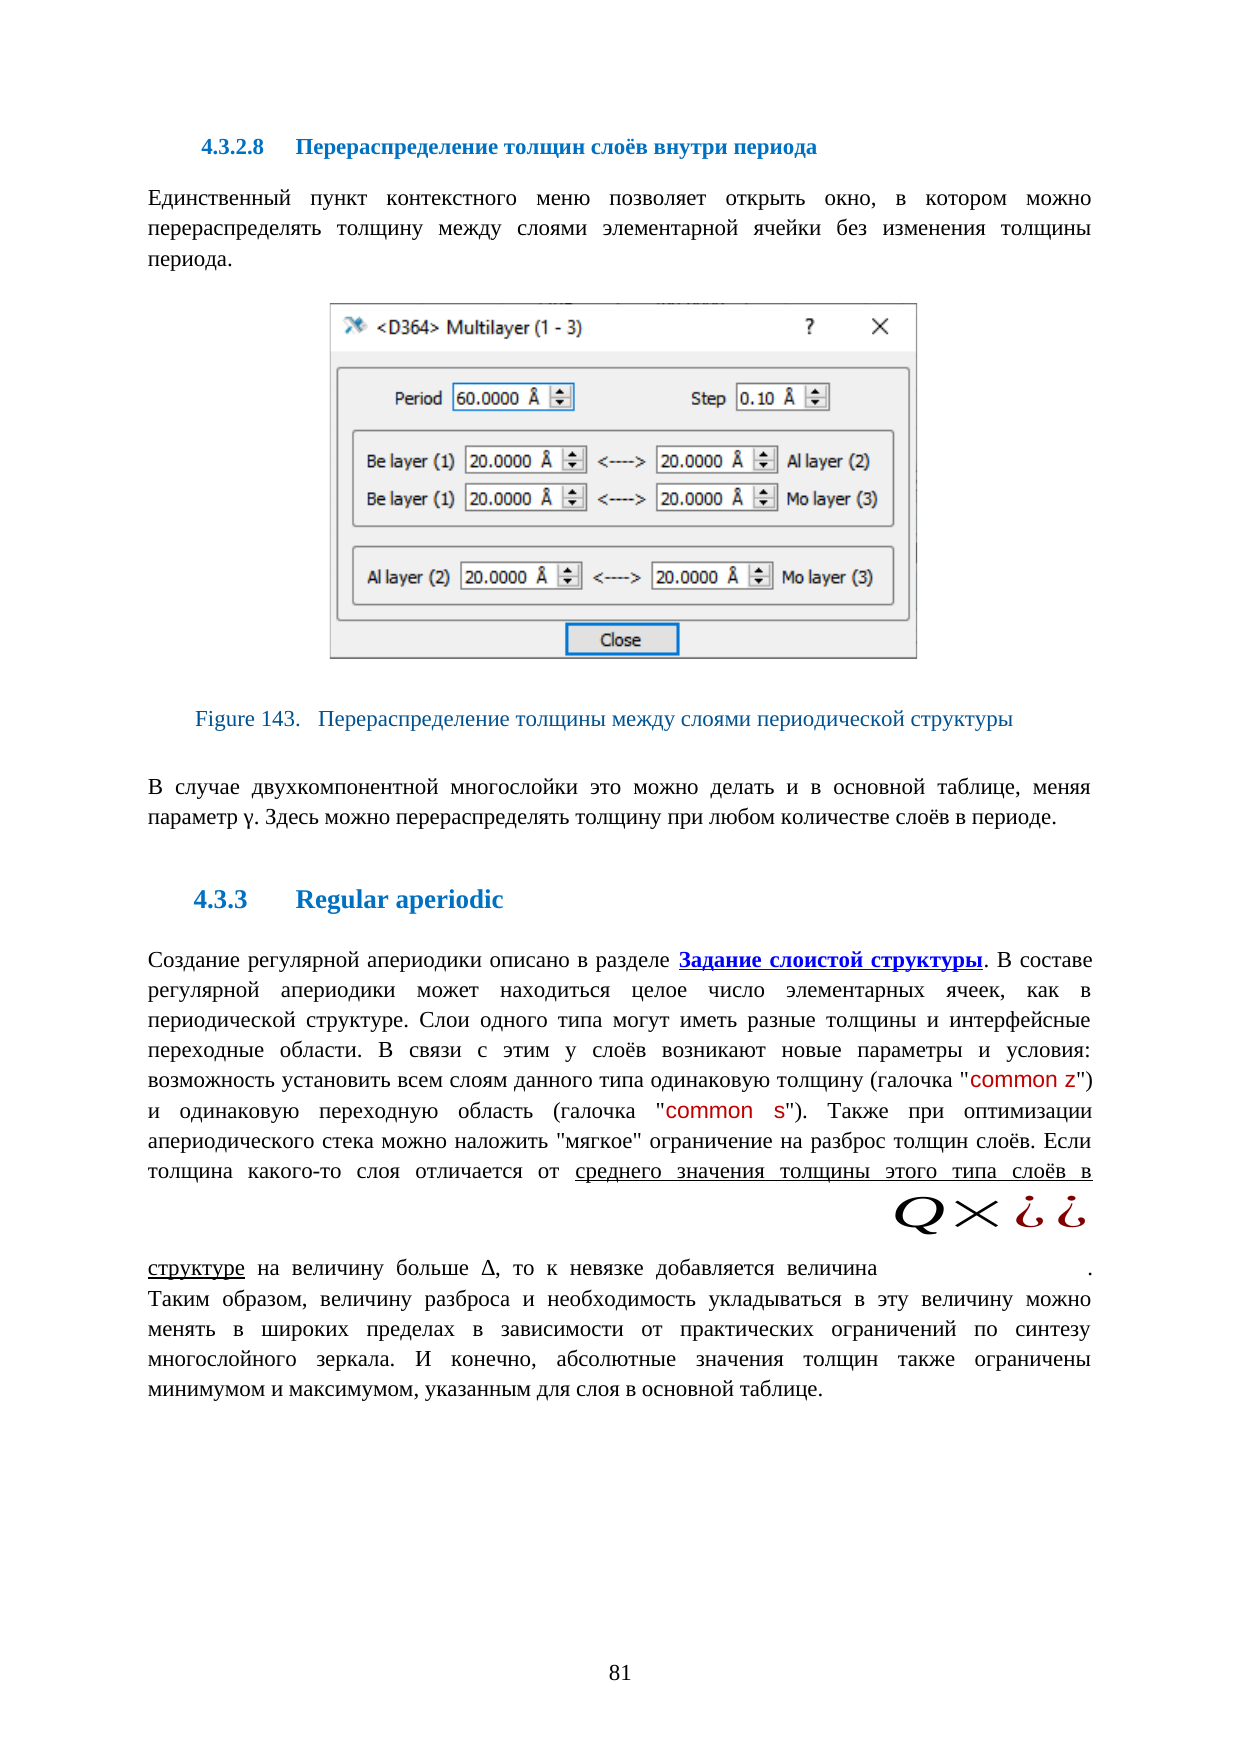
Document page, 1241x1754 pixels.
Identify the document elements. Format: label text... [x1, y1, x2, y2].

picture [329, 303, 918, 659]
subtitle Regular aperiodic [193, 883, 1093, 914]
text Единственный пункт контекстного меню позволяет открыть окно, в котором можно перераспределять толщину между слоями элементарной ячейки без изменения толщины периода. [148, 184, 1093, 271]
text В случае двухкомпонентной многослойки это можно делать и в основной таблице, меняя параметр γ. Здесь можно перераспределять толщину при любом количестве слоёв в периоде. [148, 773, 1093, 829]
text Создание регулярной апериодики описано в разделе Задание слоистой структуры. В составе регулярной апериодики может находиться целое число элементарных ячеек, как в периодической структуре. Слои одного типа могут иметь разные толщины и интерфейсные переходные области. В связи с этим у слоёв возникают новые параметры и условия: возможность установить всем слоям данного типа одинаковую толщину (галочка "common z") и одинаковую переходную область (галочка "common s"). Также при оптимизации апериодического стека можно наложить "мягкое" ограничение на разброс толщин слоёв. Если толщина какого-то слоя отличается от среднего значения толщины этого типа слоёв в структуре на величину больше ∆, то к невязке добавляется величина . Таким образом, величину разброса и необходимость укладываться в эту величину можно менять в широких пределах в зависимости от практических ограничений по синтезу многослойного зеркала. И конечно, абсолютные значения толщин также ограничены минимумом и максимумом, указанным для слоя в основной таблице. [148, 946, 1093, 1402]
subtitle Перераспределение толщин слоёв внутри периода [201, 133, 1093, 159]
